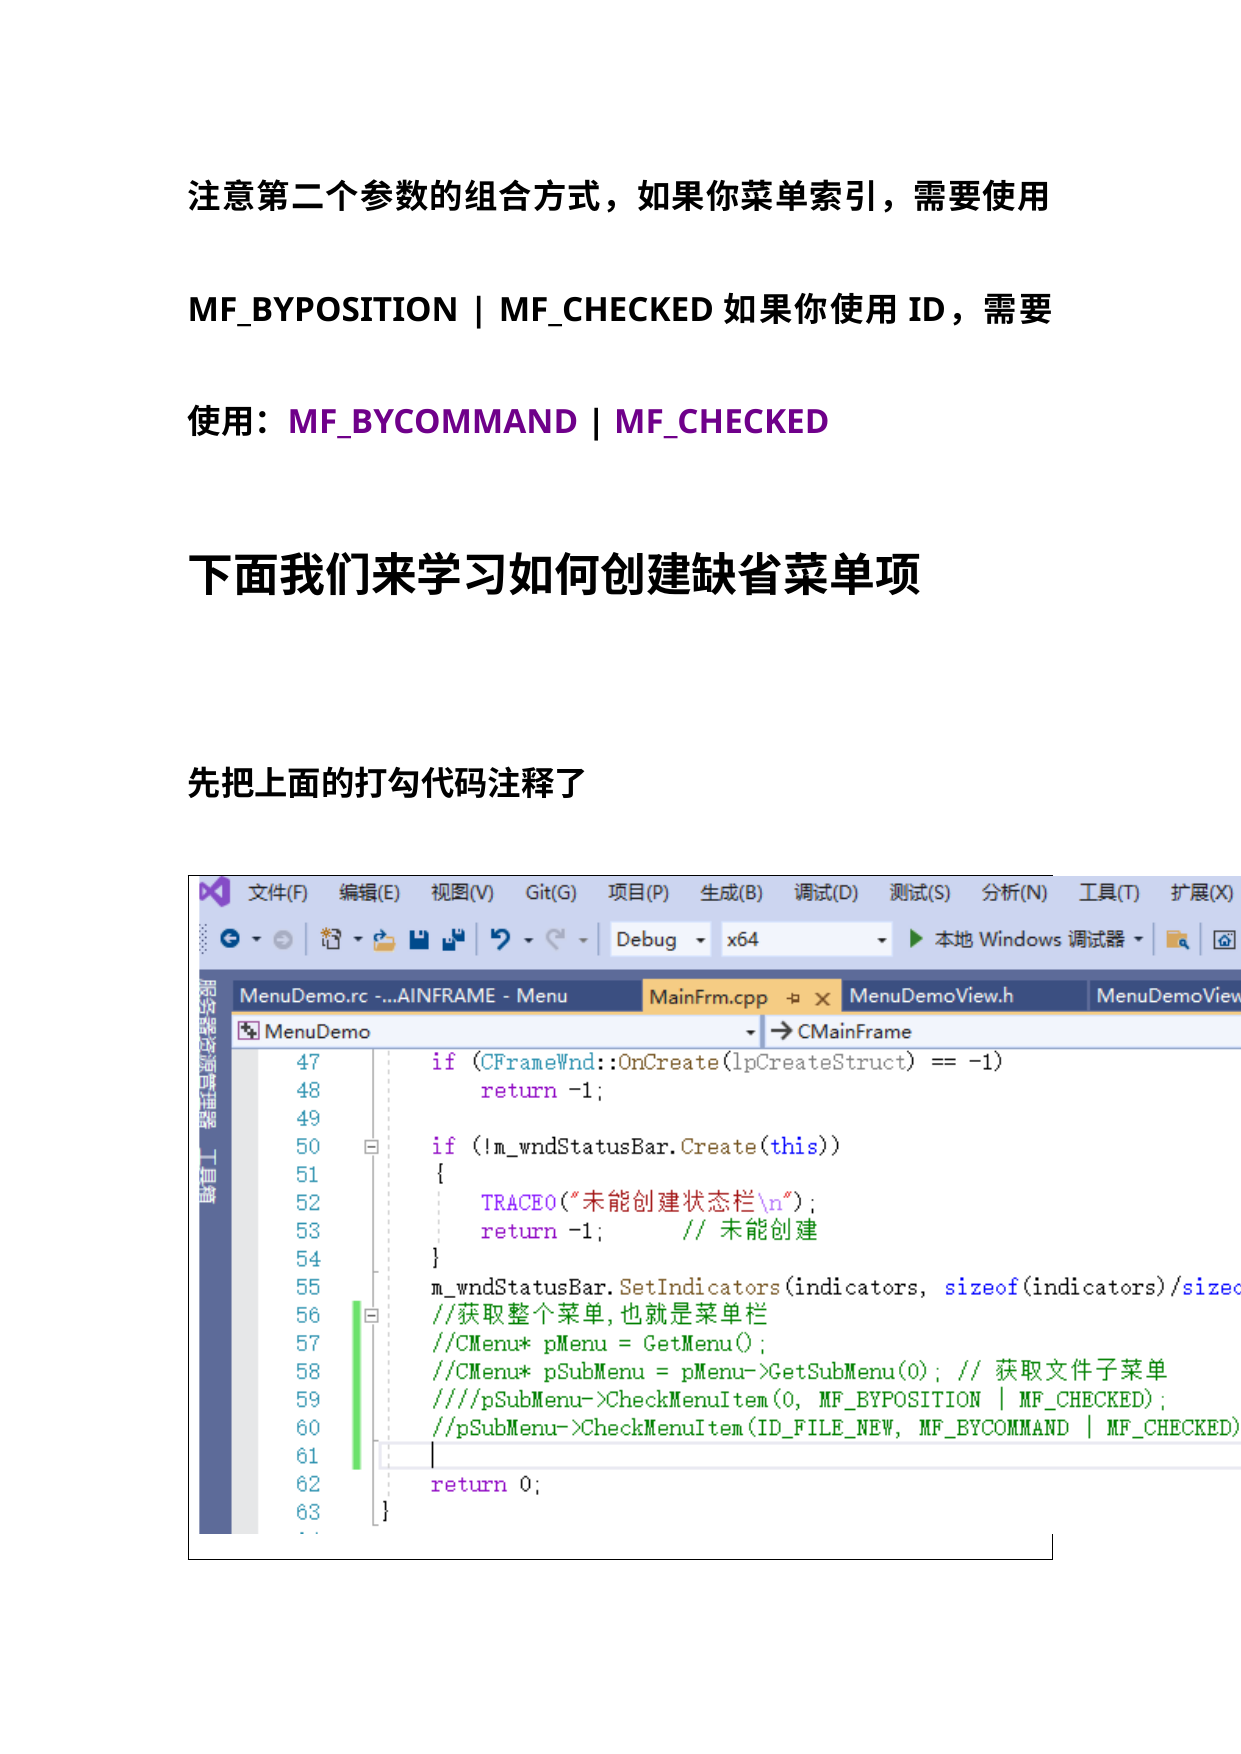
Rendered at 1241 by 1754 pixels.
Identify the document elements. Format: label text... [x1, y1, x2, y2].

subtitle 注意第二个参数的组合方式，如果你菜单索引，需要使用：MF_BYPOSITION | MF_CHECKED如果你使用ID，需要使用：MF_BYCOMMAND | MF_CHECKED [187, 162, 1053, 452]
subtitle 先把上面的打勾代码注释了 [187, 748, 1053, 813]
subtitle 下面我们来学习如何创建缺省菜单项 [187, 522, 1053, 620]
table_header [189, 876, 1052, 1559]
picture [199, 876, 1241, 1534]
